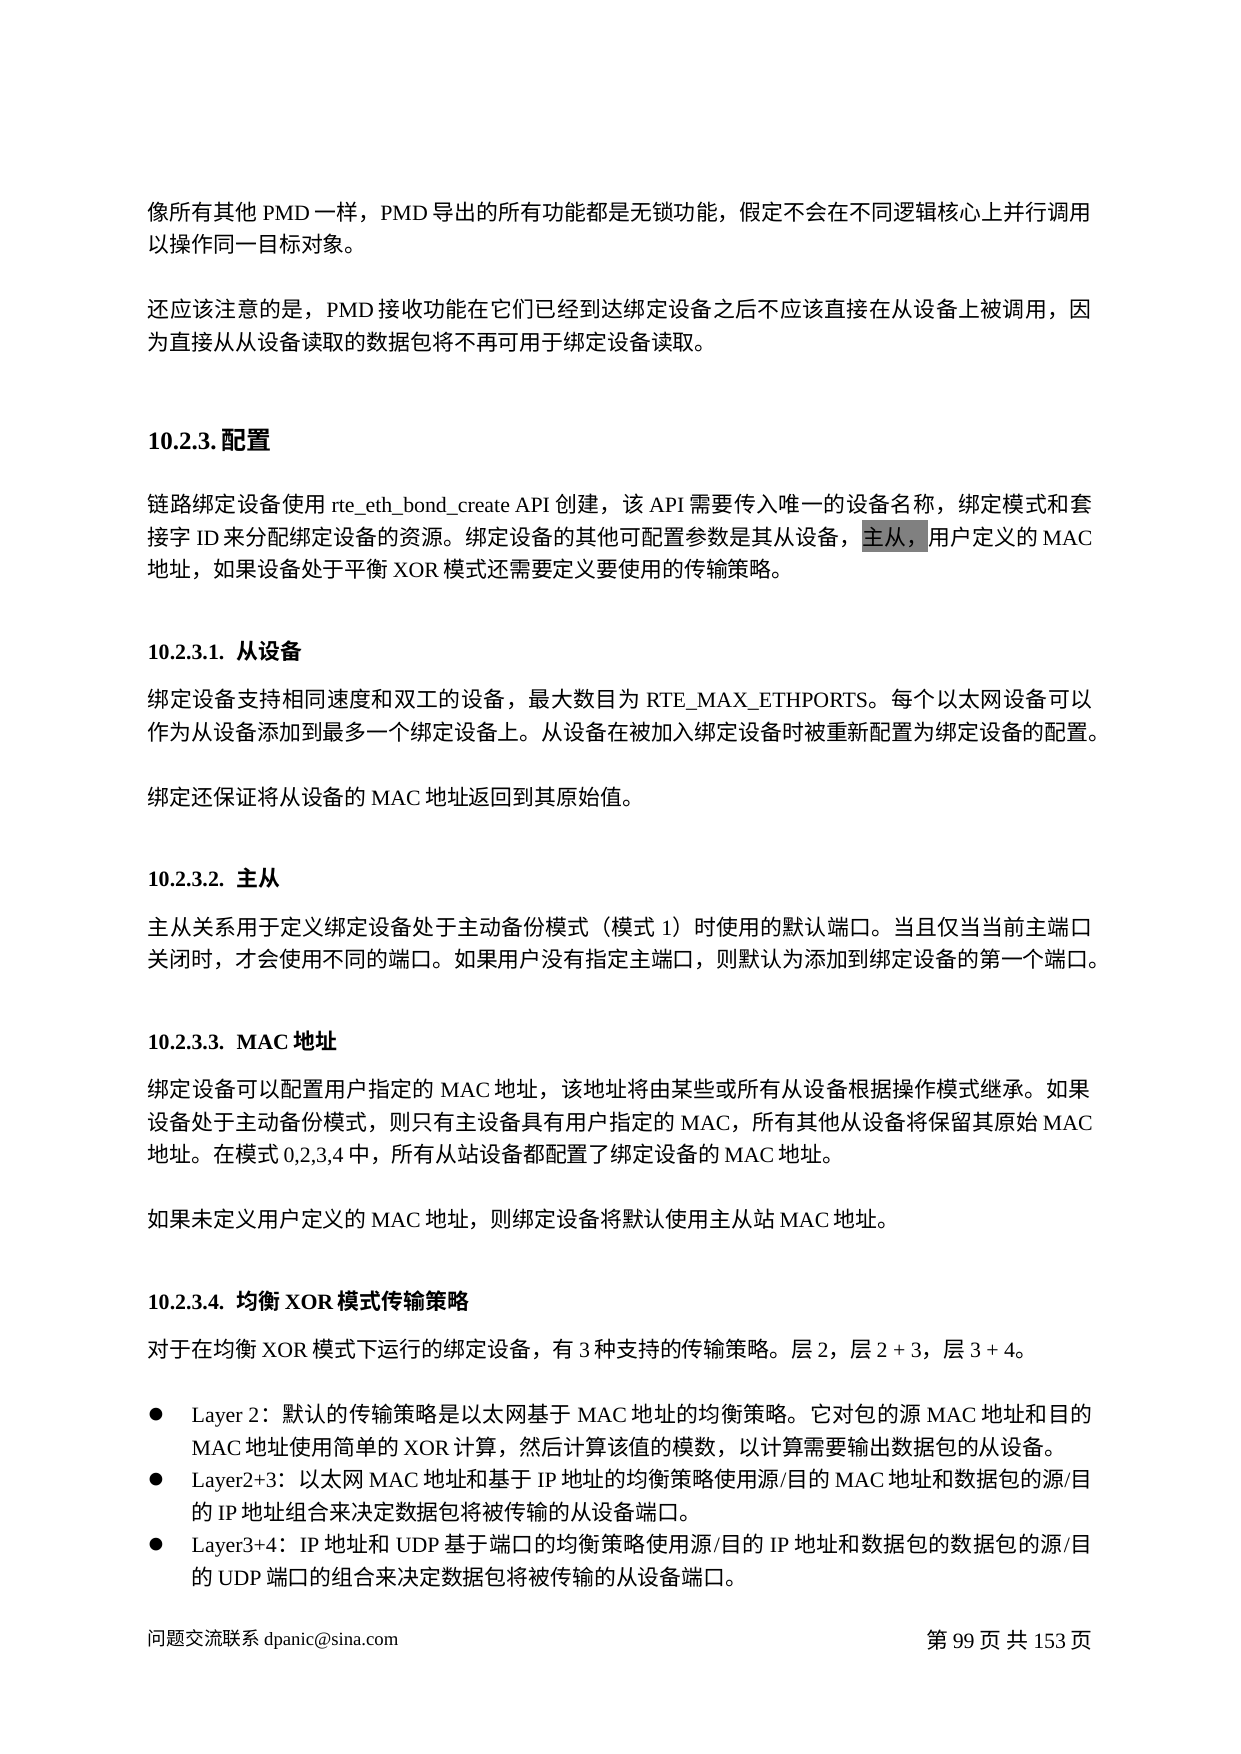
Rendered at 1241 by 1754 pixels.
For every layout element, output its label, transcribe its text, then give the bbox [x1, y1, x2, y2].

text 绑定设备支持相同速度和双工的设备，最大数目为RTE_MAX_ETHPORTS。每个以太网设备可以作为从设备添加到最多一个绑定设备上。从设备在被加入绑定设备时被重新配置为绑定设备的配置。 [148, 682, 1092, 747]
text 链路绑定设备使用rte_eth_bond_create API创建，该API需要传入唯一的设备名称，绑定模式和套接字ID来分配绑定设备的资源。绑定设备的其他可配置参数是其从设备，主从，用户定义的MAC地址，如果设备处于平衡XOR模式还需要定义要使用的传输策略。 [148, 487, 1092, 584]
text 还应该注意的是，PMD接收功能在它们已经到达绑定设备之后不应该直接在从设备上被调用，因为直接从从设备读取的数据包将不再可用于绑定设备读取。 [148, 292, 1092, 357]
text 像所有其他PMD一样，PMD导出的所有功能都是无锁功能，假定不会在不同逻辑核心上并行调用以操作同一目标对象。 [148, 194, 1092, 259]
text 对于在均衡XOR模式下运行的绑定设备，有3种支持的传输策略。层2，层2 + 3，层3 + 4。 [148, 1332, 1092, 1364]
text 绑定还保证将从设备的MAC地址返回到其原始值。 [148, 779, 1092, 812]
subtitle 均衡XOR模式传输策略 [148, 1283, 1092, 1316]
text 如果未定义用户定义的MAC地址，则绑定设备将默认使用主从站MAC地址。 [148, 1202, 1092, 1234]
subtitle 从设备 [148, 633, 1092, 666]
list Layer3+4：IP地址和UDP基于端口的均衡策略使用源/目的IP地址和数据包的数据包的源/目的UDP端口的组合来决定数据包将被传输的从设备端口。 [148, 1527, 1092, 1592]
subtitle 主从 [148, 861, 1092, 893]
text 绑定设备可以配置用户指定的MAC地址，该地址将由某些或所有从设备根据操作模式继承。如果设备处于主动备份模式，则只有主设备具有用户指定的MAC，所有其他从设备将保留其原始MAC地址。在模式0,2,3,4中，所有从站设备都配置了绑定设备的MAC地址。 [148, 1072, 1092, 1169]
subtitle 配置 [148, 406, 1092, 471]
text 主从关系用于定义绑定设备处于主动备份模式（模式1）时使用的默认端口。当且仅当当前主端口关闭时，才会使用不同的端口。如果用户没有指定主端口，则默认为添加到绑定设备的第一个端口。 [148, 909, 1092, 974]
subtitle MAC地址 [148, 1023, 1092, 1056]
list Layer2+3：以太网MAC地址和基于IP地址的均衡策略使用源/目的MAC地址和数据包的源/目的IP地址组合来决定数据包将被传输的从设备端口。 [148, 1462, 1092, 1527]
list Layer 2：默认的传输策略是以太网基于MAC地址的均衡策略。它对包的源MAC地址和目的MAC地址使用简单的XOR计算，然后计算该值的模数，以计算需要输出数据包的从设备。 [148, 1397, 1092, 1462]
